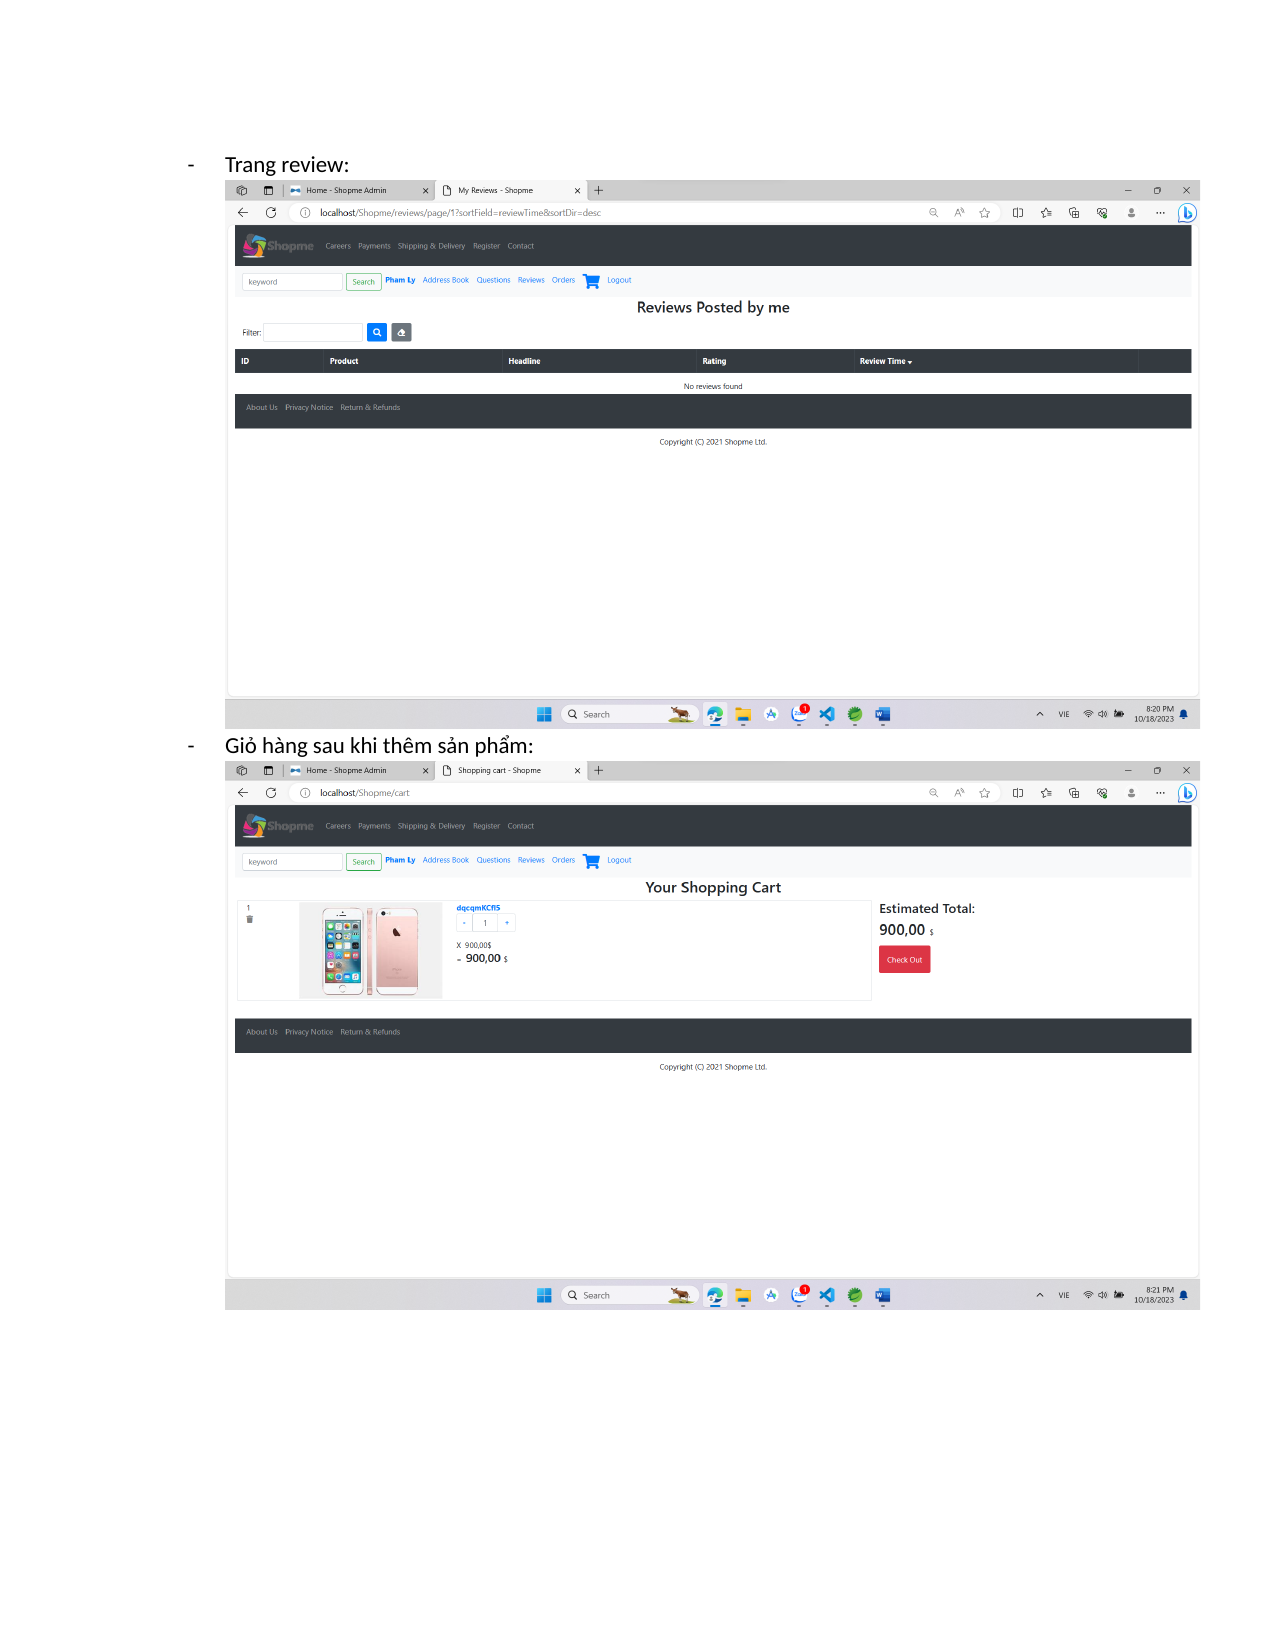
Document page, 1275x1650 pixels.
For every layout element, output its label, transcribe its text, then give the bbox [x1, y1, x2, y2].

picture [225, 180, 1200, 729]
picture [225, 761, 1200, 1310]
